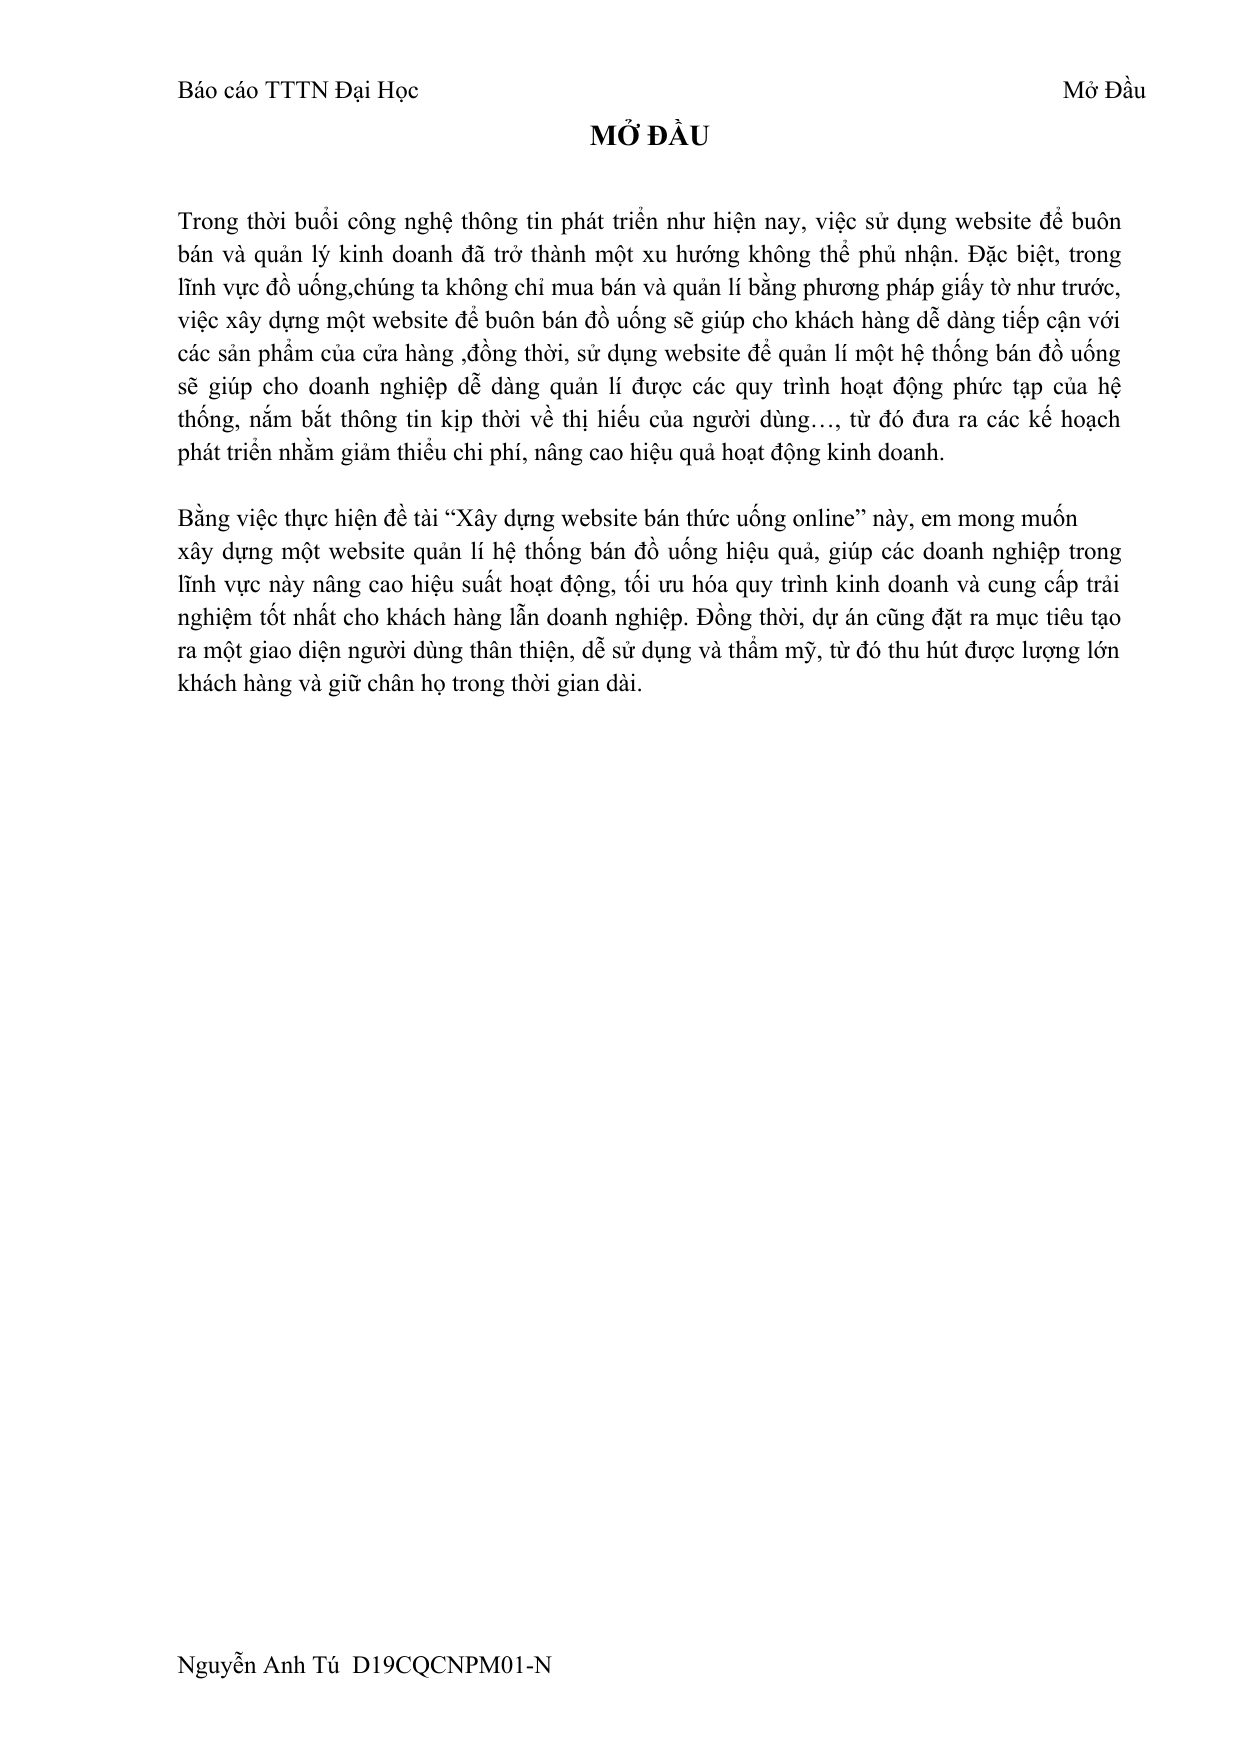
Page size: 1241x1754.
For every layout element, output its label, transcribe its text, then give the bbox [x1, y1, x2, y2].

text MỞ ĐẦU [177, 118, 1122, 152]
text Trong thời buổi công nghệ thông tin phát triển như hiện nay, việc sử dụng website để buôn bán và quản lý kinh doanh đã trở thành một xu hướng không thể phủ nhận. Đặc biệt, trong lĩnh vực đồ uống,chúng ta không chỉ mua bán và quản lí bằng phương pháp giấy tờ như trước, việc xây dựng một website để buôn bán đồ uống sẽ giúp cho khách hàng dễ dàng tiếp cận với các sản phẩm của cửa hàng ,đồng thời, sử dụng website để quản lí một hệ thống bán đồ uống sẽ giúp cho doanh nghiệp dễ dàng quản lí được các quy trình hoạt động phức tạp của hệ thống, nắm bắt thông tin kịp thời về thị hiếu của người dùng…, từ đó đưa ra các kế hoạch phát triển nhằm giảm thiểu chi phí, nâng cao hiệu quả hoạt động kinh doanh. [177, 206, 1122, 466]
text xây dựng một website quản lí hệ thống bán đồ uống hiệu quả, giúp các doanh nghiệp trong lĩnh vực này nâng cao hiệu suất hoạt động, tối ưu hóa quy trình kinh doanh và cung cấp trải nghiệm tốt nhất cho khách hàng lẫn doanh nghiệp. Đồng thời, dự án cũng đặt ra mục tiêu tạo ra một giao diện người dùng thân thiện, dễ sử dụng và thẩm mỹ, từ đó thu hút được lượng lớn khách hàng và giữ chân họ trong thời gian dài. [177, 536, 1122, 697]
text Bằng việc thực hiện đề tài “Xây dựng website bán thức uống online” này, em mong muốn [177, 503, 1122, 532]
